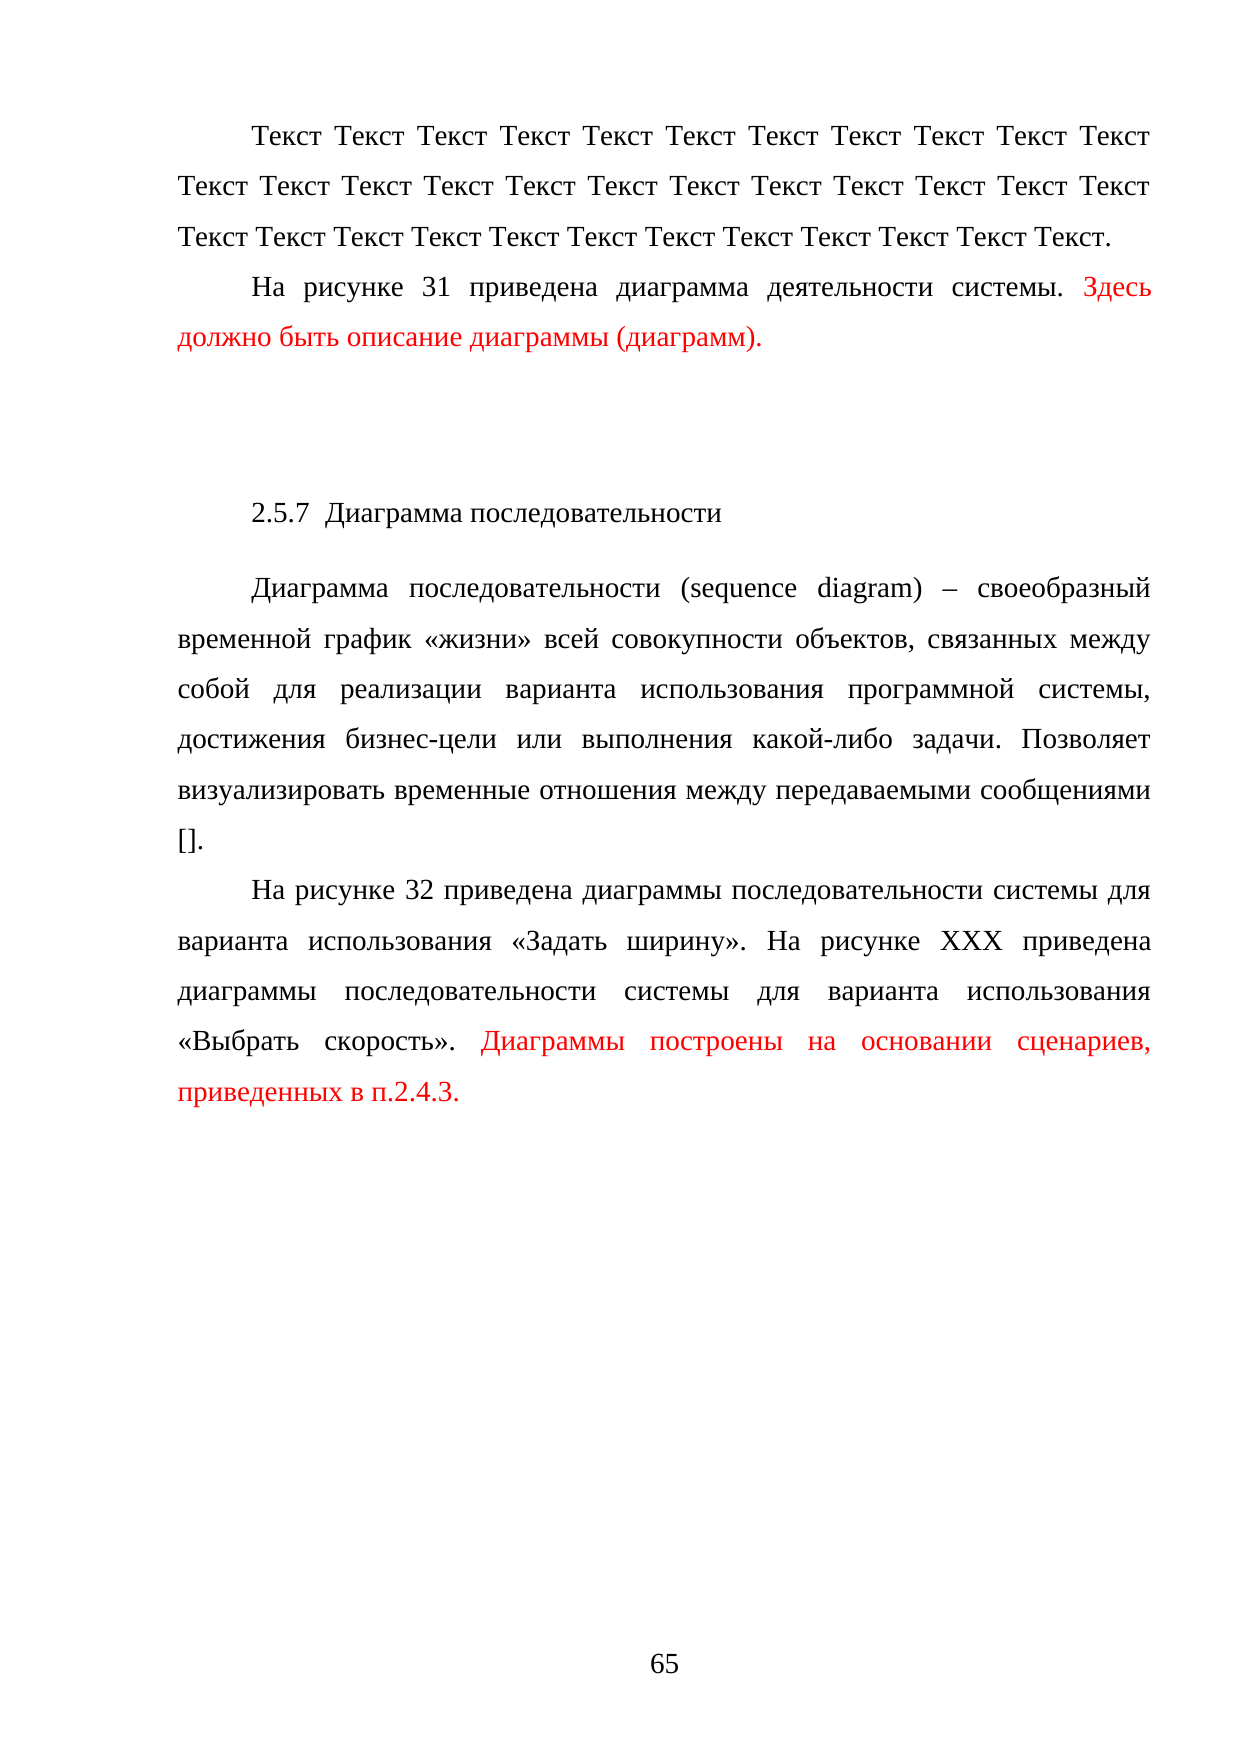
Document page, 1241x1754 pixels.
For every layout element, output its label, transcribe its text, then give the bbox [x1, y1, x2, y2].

text Диаграмма последовательности (sequence diagram) – своеобразный временной график «жизни» всей совокупности объектов, связанных между собой для реализации варианта использования программной системы, достижения бизнес-цели или выполнения какой-либо задачи. Позволяет визуализировать временные отношения между передаваемыми сообщениями []. [177, 571, 1152, 856]
text Диаграмма последовательности [251, 495, 1152, 529]
text На рисунке 32 приведена диаграммы последовательности системы для варианта использования «Задать ширину». На рисунке ХХХ приведена диаграммы последовательности системы для варианта использования «Выбрать скорость». Диаграммы построены на основании сценариев, приведенных в п.2.4.3. [177, 872, 1152, 1107]
text На рисунке 31 приведена диаграмма деятельности системы. Здесь должно быть описание диаграммы (диаграмм). [177, 269, 1152, 353]
text Текст Текст Текст Текст Текст Текст Текст Текст Текст Текст Текст Текст Текст Текст Текст Текст Текст Текст Текст Текст Текст Текст Текст Текст Текст Текст Текст Текст Текст Текст Текст Текст Текст Текст Текст. [177, 118, 1152, 252]
